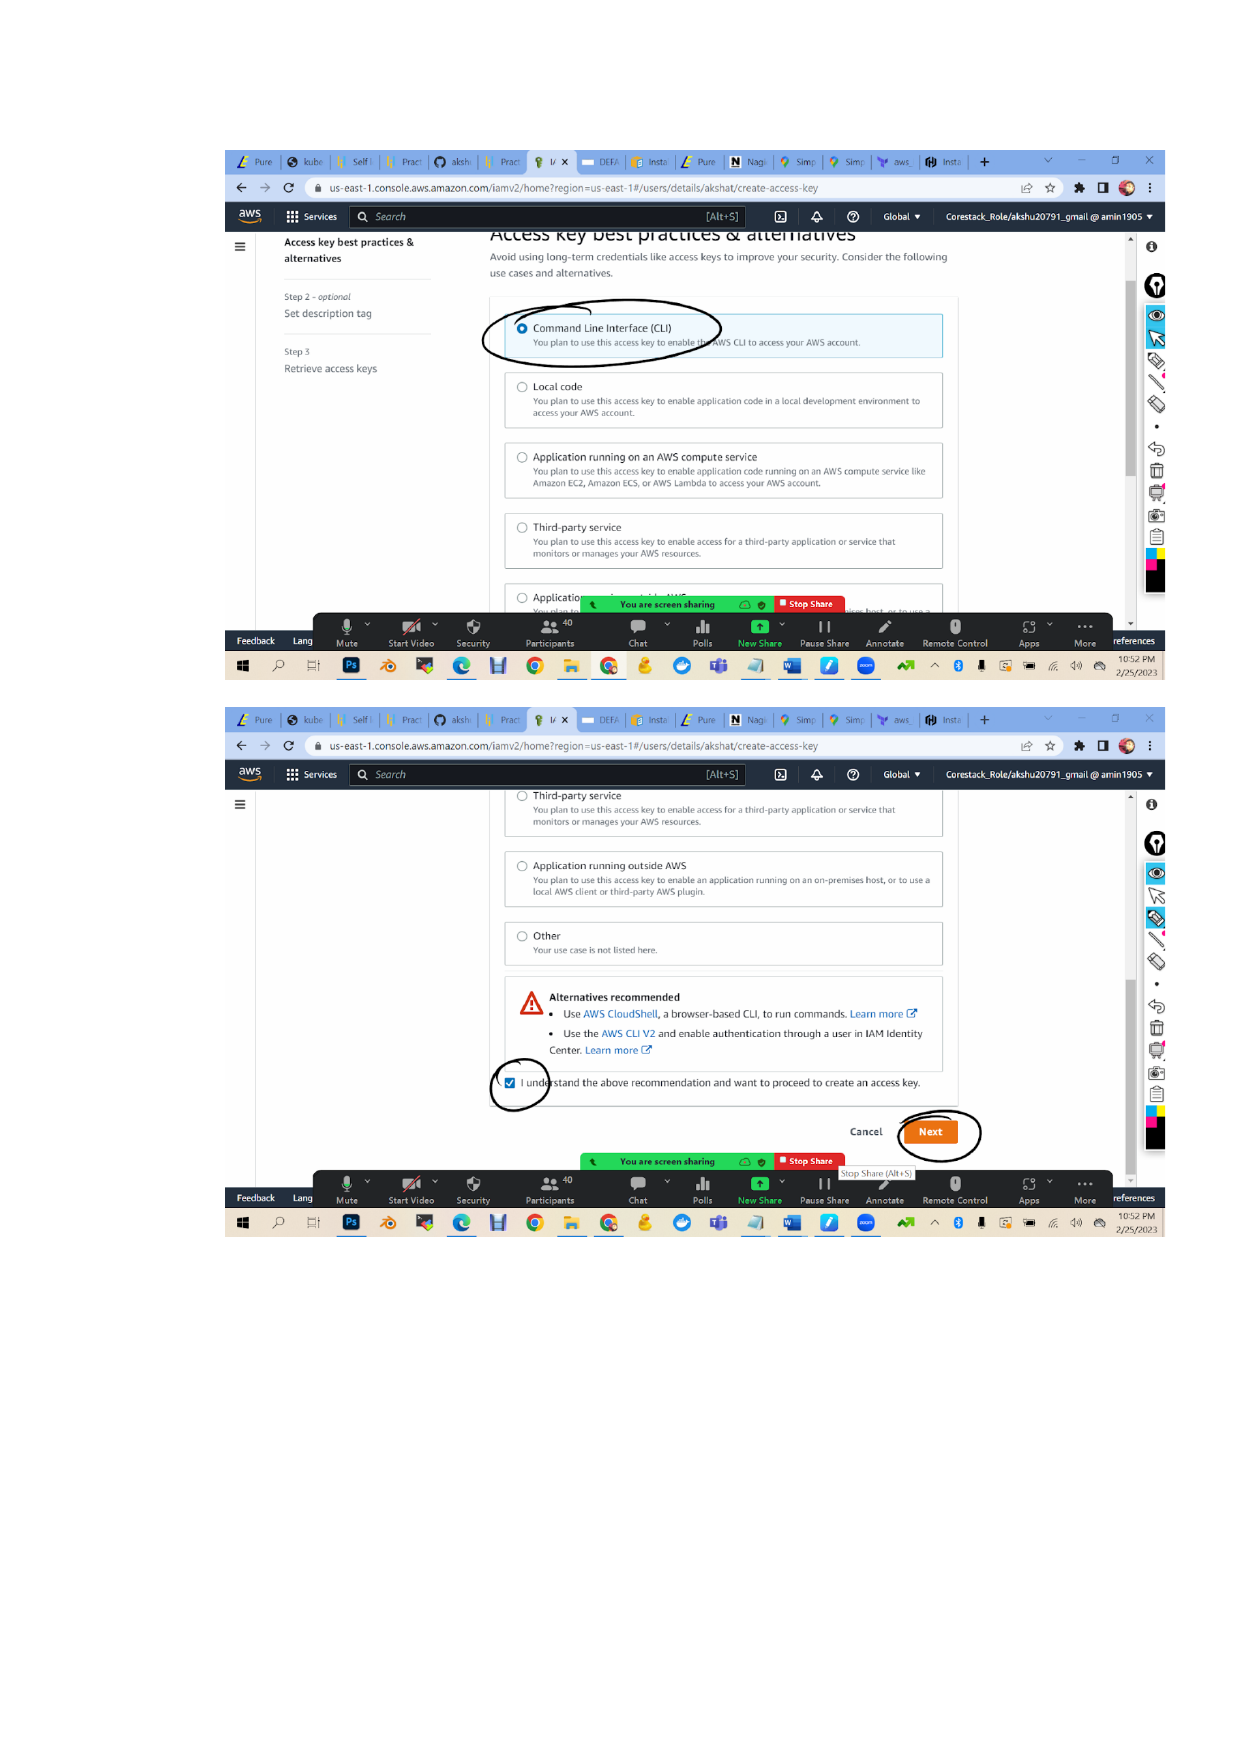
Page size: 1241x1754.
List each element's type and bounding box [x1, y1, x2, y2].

picture [225, 150, 1166, 680]
picture [225, 707, 1166, 1237]
